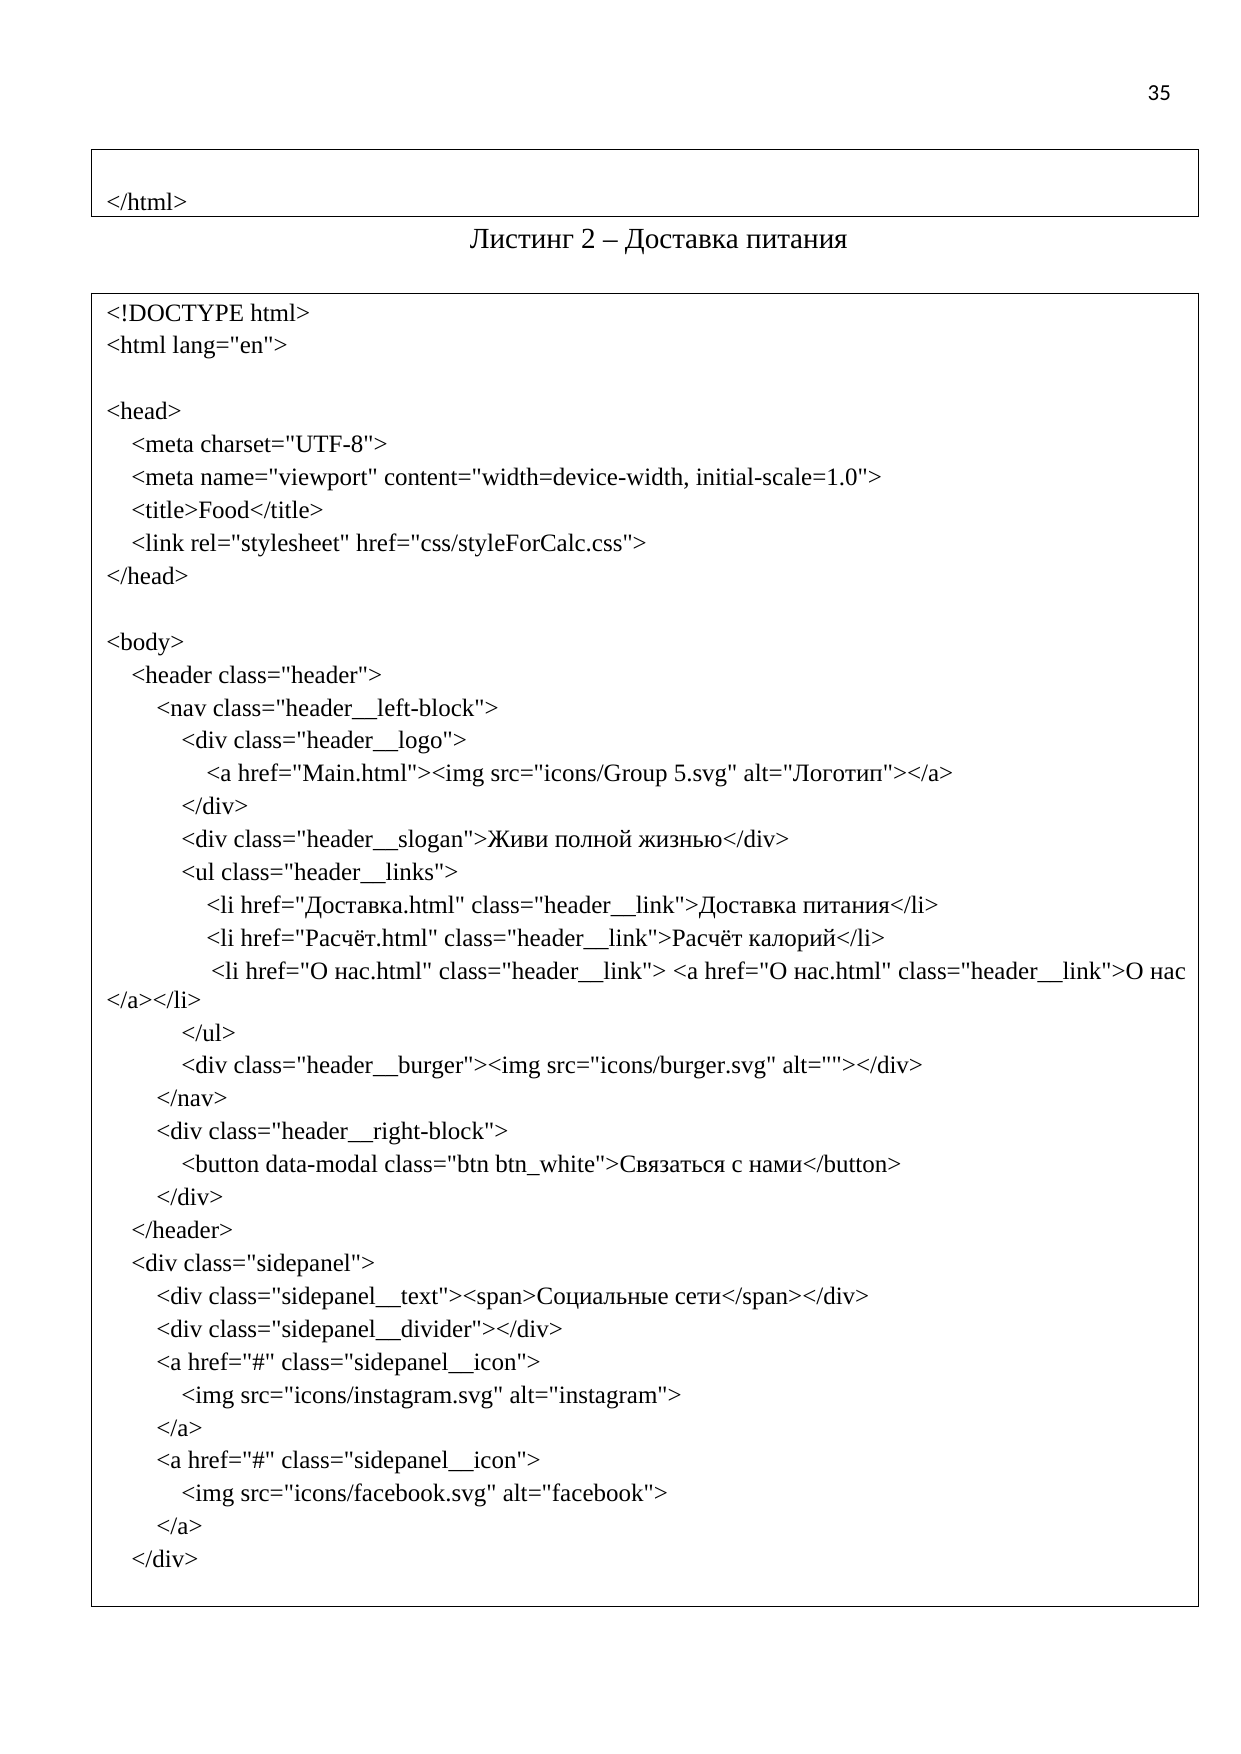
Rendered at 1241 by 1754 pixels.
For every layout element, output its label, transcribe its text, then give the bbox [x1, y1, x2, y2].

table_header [92, 294, 1198, 1606]
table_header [92, 150, 1198, 216]
text Листинг 2 – Доставка питания [136, 221, 1181, 255]
